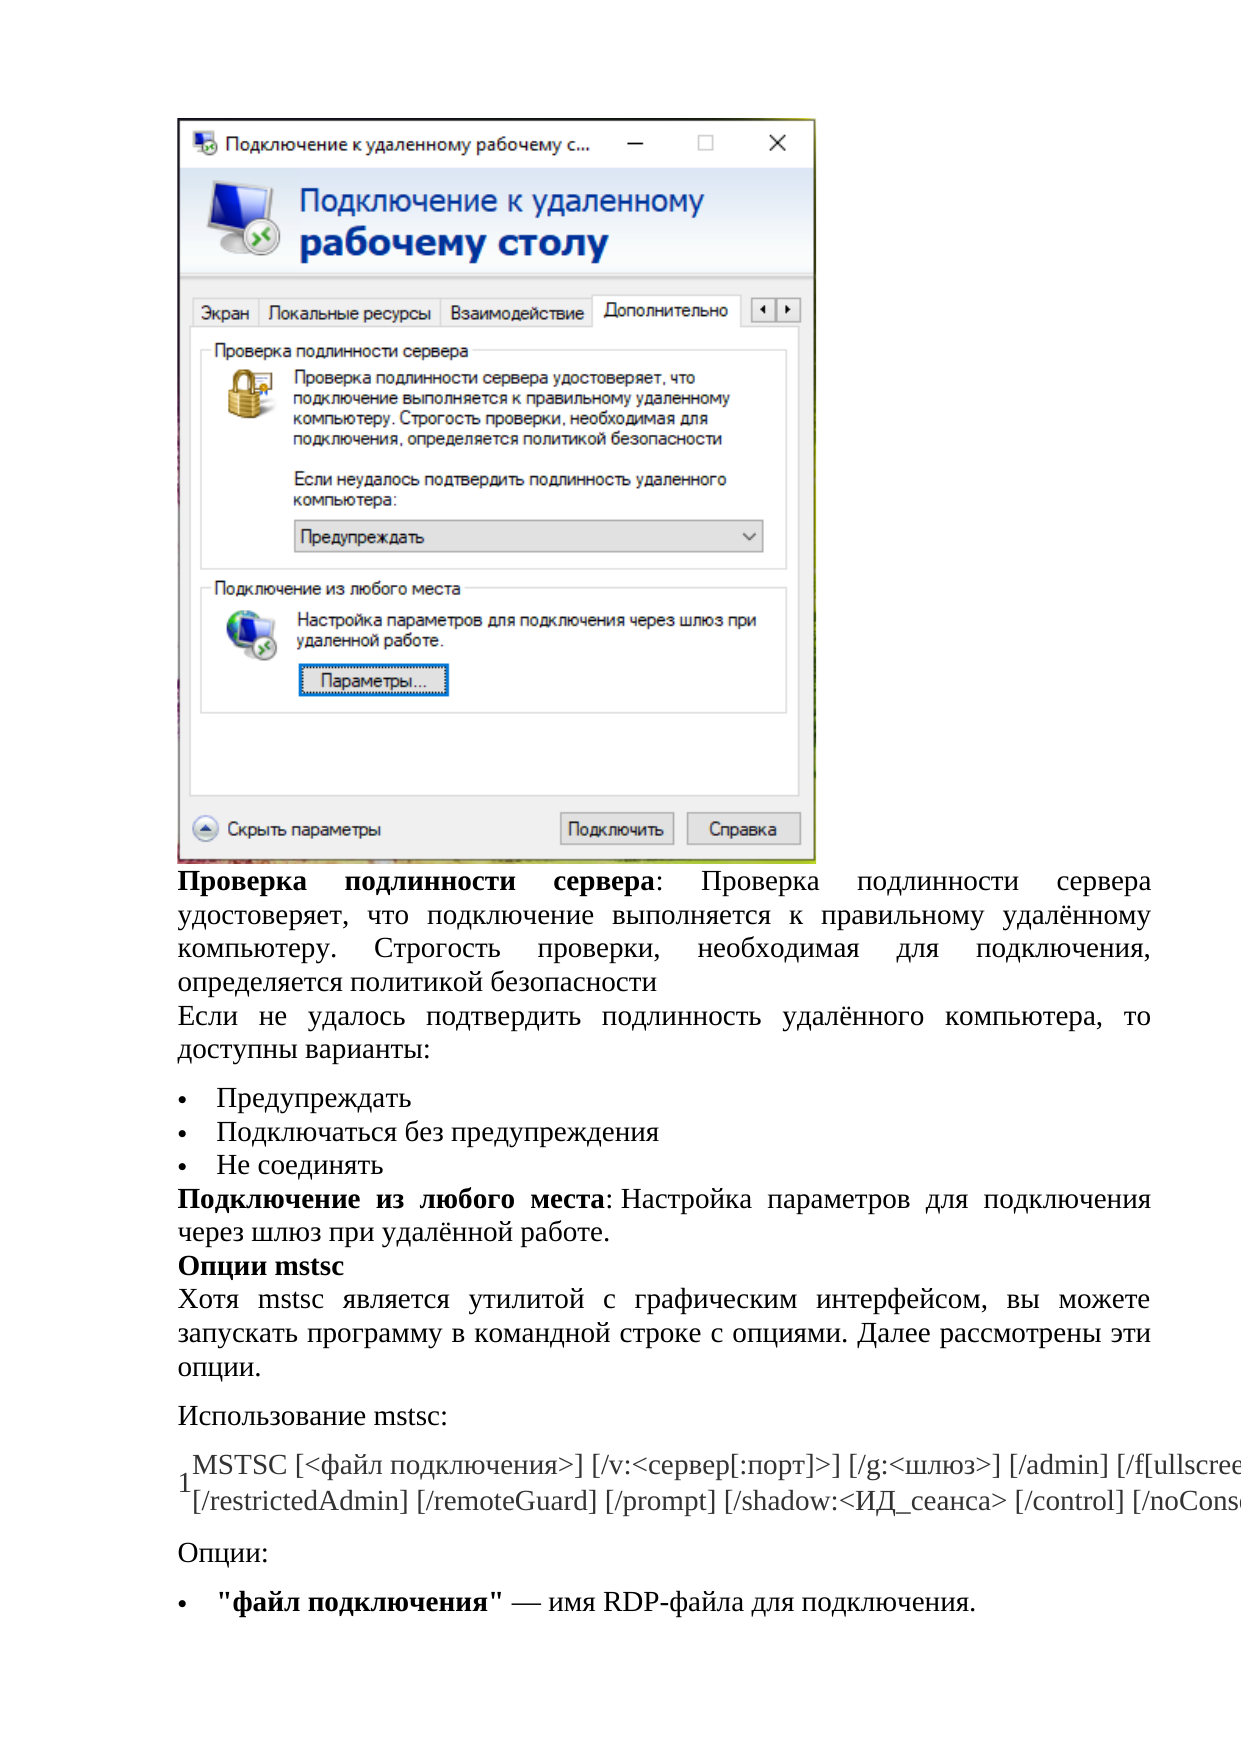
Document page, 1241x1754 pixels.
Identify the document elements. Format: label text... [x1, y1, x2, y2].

list "файл подключения" — имя RDP-файла для подключения. [179, 1584, 1152, 1618]
table_header MSTSC [<файл подключения>] [/v:<сервер[:порт]>] [/g:<шлюз>] [/admin] [/f[ullscreen]] [w:<ширина> /h:< высота>] [/public] | [/span] [/multimon] [/edit "файл подключения"] [/restrictedAdmin] [/remoteGuard] [/prompt] [/shadow:<ИД_сеанса> [/control] [/noConsentPrompt]] [192, 1447, 1240, 1535]
table_header 1 [177, 1447, 192, 1535]
list Не соединять [179, 1147, 1152, 1181]
list Подключаться без предупреждения [179, 1114, 1152, 1147]
text Подключение из любого места: Настройка параметров для подключения через шлюз при удалённой работе. [177, 1181, 1152, 1248]
text Опции: [177, 1535, 1152, 1569]
subtitle Опции mstsc [177, 1248, 1152, 1282]
picture [177, 118, 817, 864]
text Проверка подлинности сервера: Проверка подлинности сервера удостоверяет, что подключение выполняется к правильному удалённому компьютеру. Строгость проверки, необходимая для подключения, определяется политикой безопасности [177, 863, 1152, 998]
text Хотя mstsc является утилитой с графическим интерфейсом, вы можете запускать программу в командной строке с опциями. Далее рассмотрены эти опции. [177, 1282, 1152, 1382]
text Если не удалось подтвердить подлинность удалённого компьютера, то доступны варианты: [177, 998, 1152, 1065]
text Использование mstsc: [177, 1398, 1152, 1431]
list Предупреждать [179, 1080, 1152, 1114]
